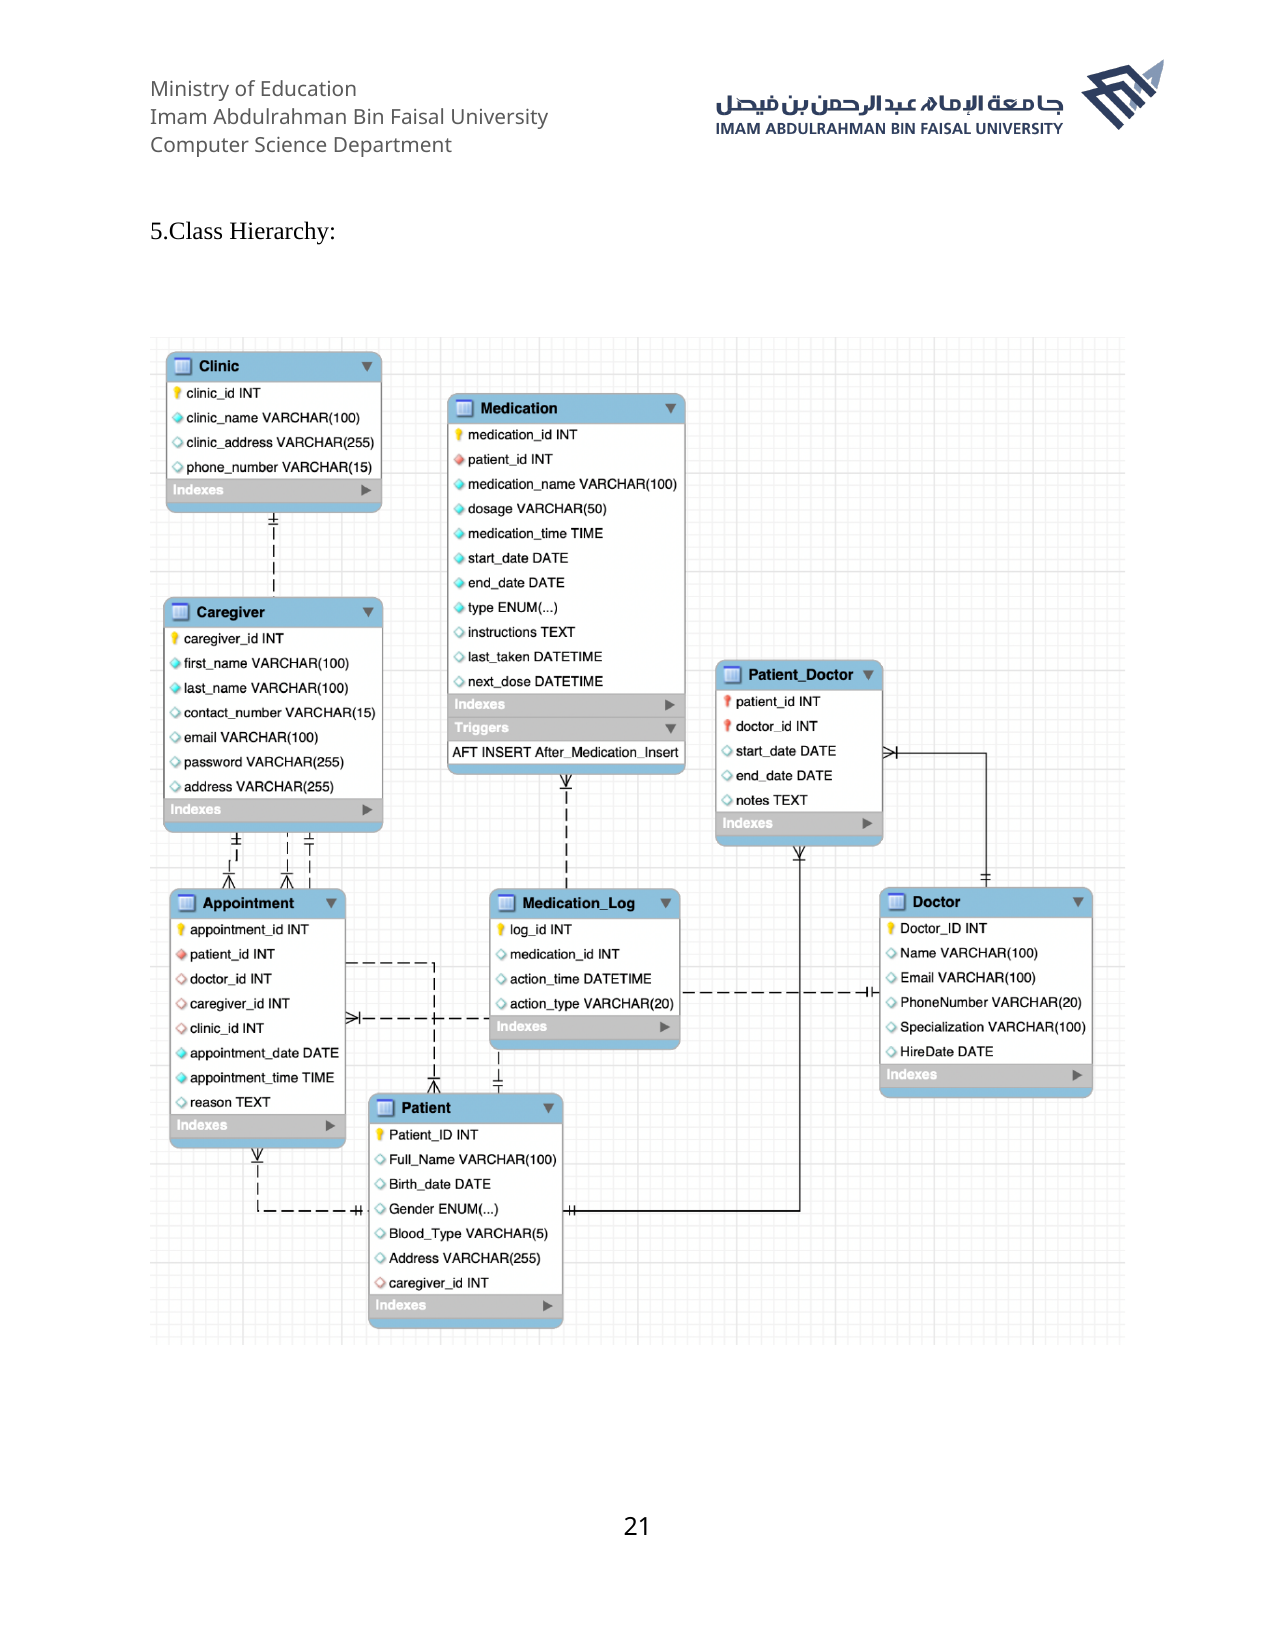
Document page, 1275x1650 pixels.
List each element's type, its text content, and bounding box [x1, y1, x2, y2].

text 5.Class Hierarchy: [150, 216, 1125, 245]
picture [712, 56, 1164, 143]
picture [150, 337, 1125, 1345]
